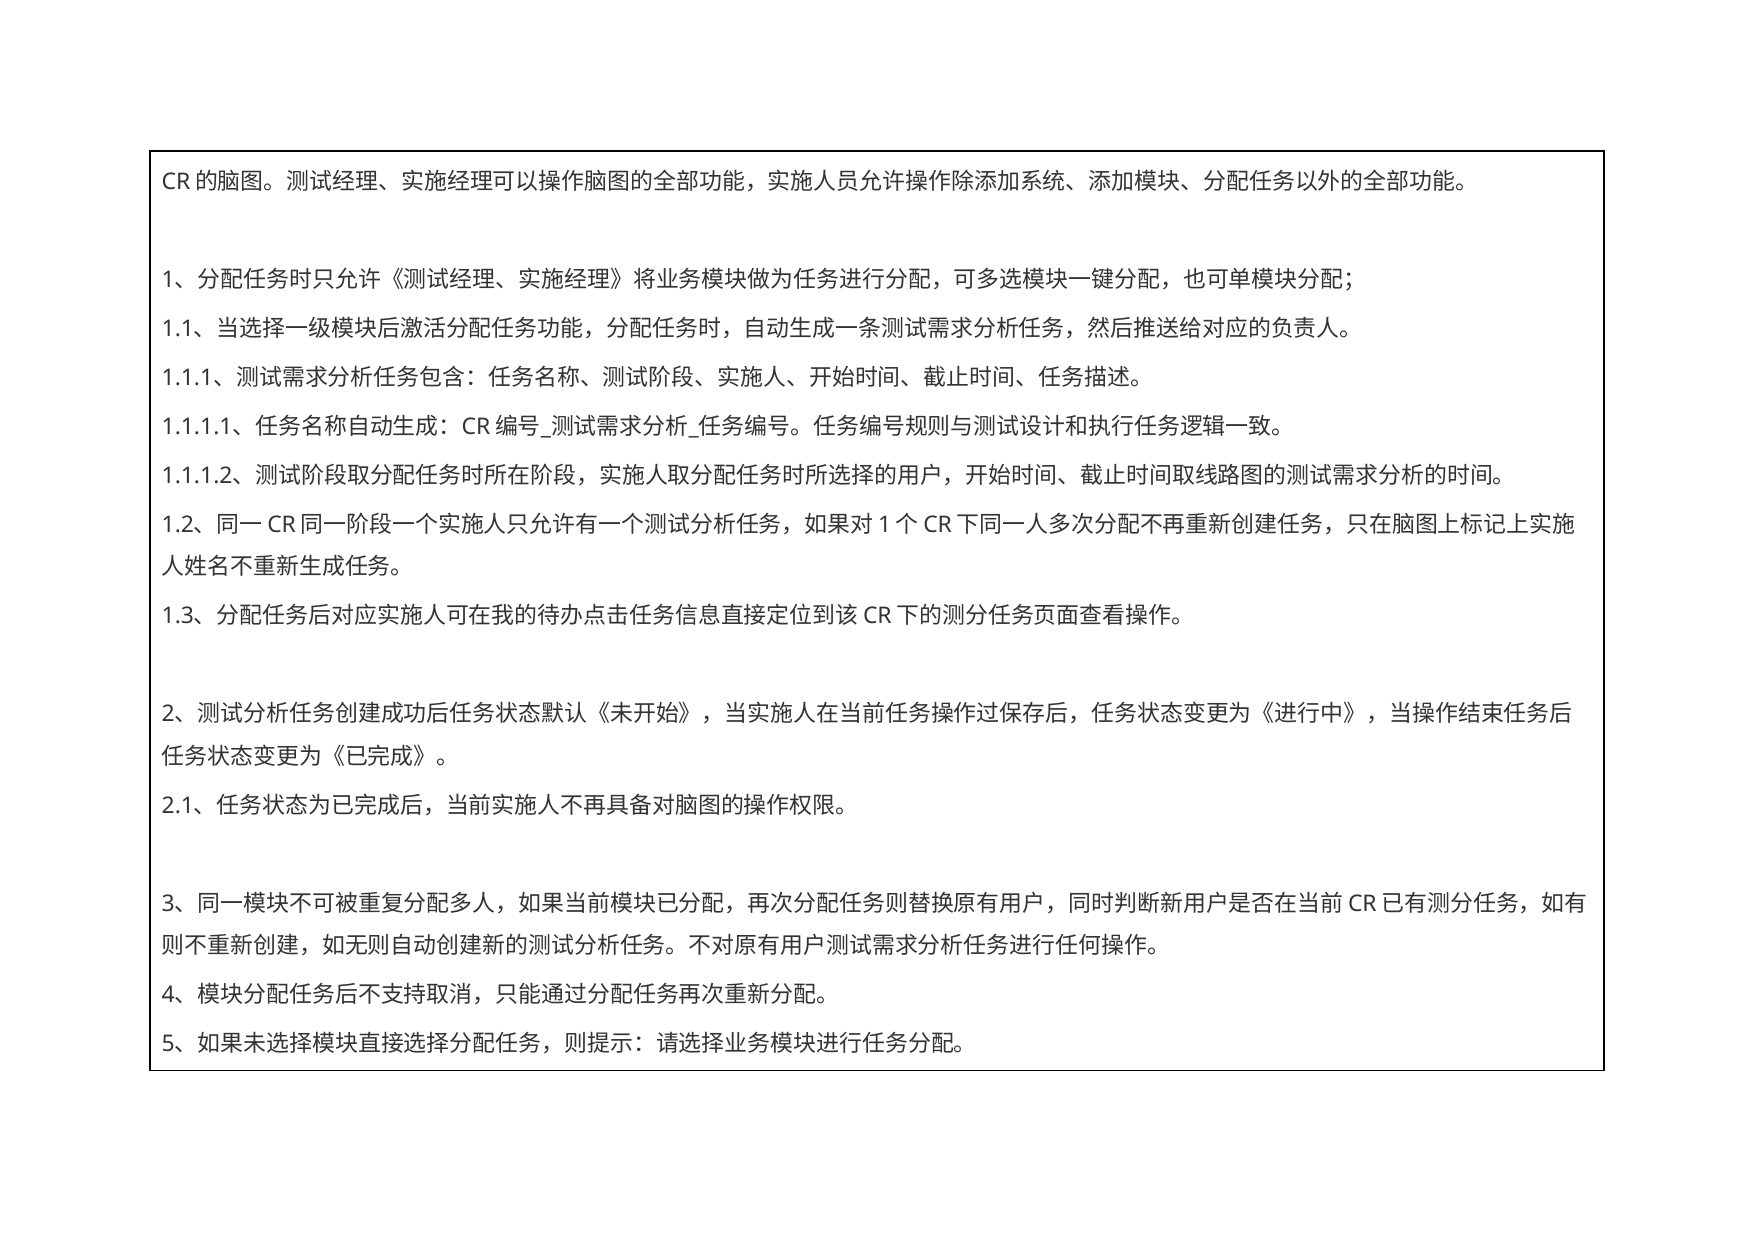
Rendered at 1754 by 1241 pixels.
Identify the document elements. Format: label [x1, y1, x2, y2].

table_cell [151, 152, 1603, 1069]
